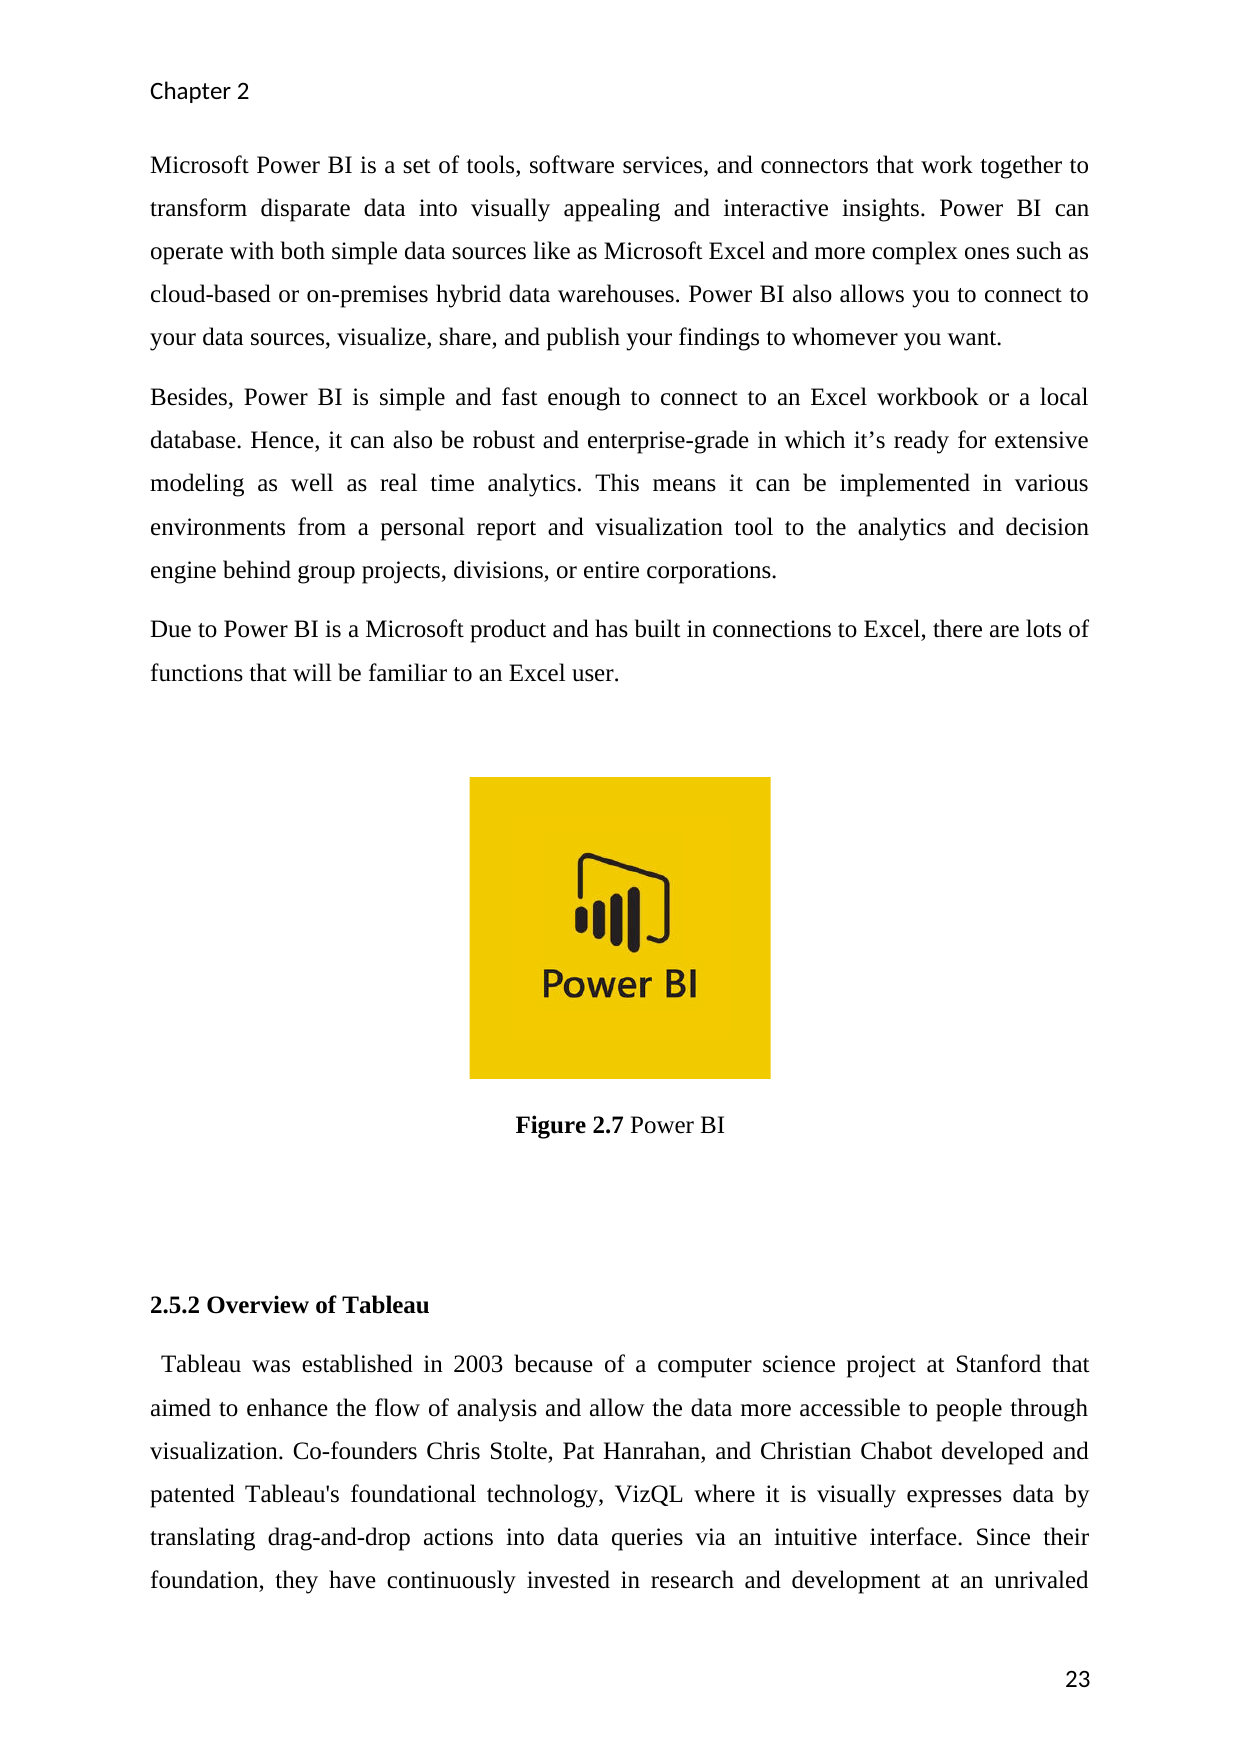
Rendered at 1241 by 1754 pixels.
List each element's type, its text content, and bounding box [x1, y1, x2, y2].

picture [469, 777, 771, 1079]
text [150, 1349, 1090, 1594]
text Figure 2.7 Power BI [150, 1110, 1090, 1139]
text Microsoft Power BI is a set of tools, software services, and connectors that work together to transform disparate data into visually appealing and interactive insights. Power BI can operate with both simple data sources like as Microsoft Excel and more complex ones such as cloud-based or on-premises hybrid data warehouses. Power BI also allows you to connect to your data sources, visualize, share, and publish your findings to whomever you want. [150, 150, 1090, 351]
text 2.5.2 Overview of Tableau [150, 1290, 1090, 1318]
text Due to Power BI is a Microsoft product and has built in connections to Excel, there are lots of functions that will be familiar to an Excel user. [150, 614, 1090, 686]
text Besides, Power BI is simple and fast enough to connect to an Excel workbook or a local database. Hence, it can also be robust and enterprise-grade in which it’s ready for extensive modeling as well as real time analytics. This means it can be implemented in various environments from a personal report and visualization tool to the analytics and decision engine behind group projects, divisions, or entire corporations. [150, 382, 1090, 583]
